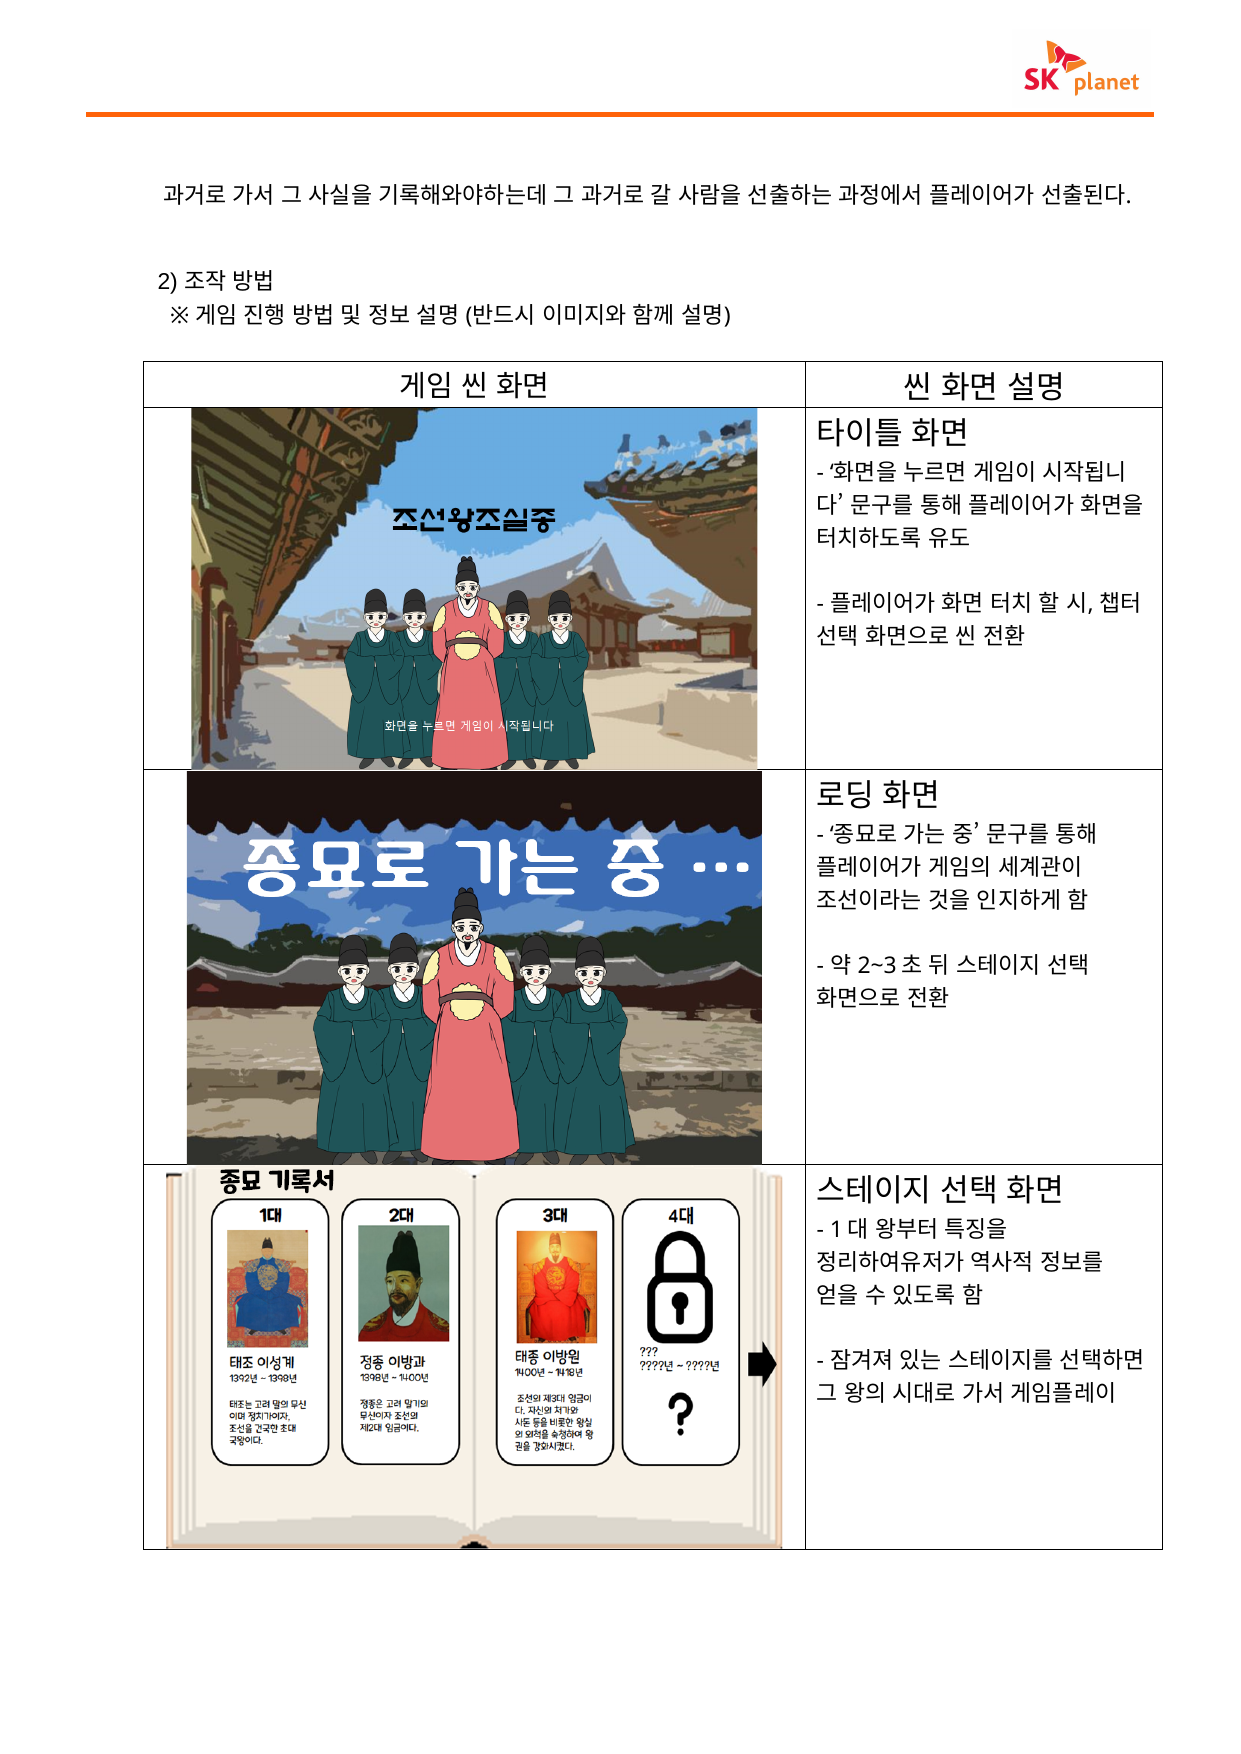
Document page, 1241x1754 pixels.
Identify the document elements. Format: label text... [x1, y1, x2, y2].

text ※ 게임 진행 방법 및 정보 설명 (반드시 이미지와 함께 설명) [155, 296, 1152, 361]
table_header 게임 씬 화면 [144, 362, 805, 407]
picture [1012, 29, 1152, 108]
table_cell [784, 1165, 805, 1549]
table_cell [144, 770, 186, 1164]
table_cell 타이틀 화면 - ‘화면을 누르면 게임이 시작됩니다’ 문구를 통해 플레이어가 화면을 터치하도록 유도 - 플레이어가 화면 터치 할 시, 챕터 선택 화면으로 씬 전환 [806, 408, 1162, 769]
table_cell 로딩 화면 - ‘종묘로 가는 중’ 문구를 통해 플레이어가 게임의 세계관이 조선이라는 것을 인지하게 함 - 약 2~3초 뒤 스테이지 선택 화면으로 전환 [806, 770, 1162, 1164]
table_cell [144, 1165, 165, 1549]
text 2) 조작 방법 [155, 263, 1152, 296]
table_cell 스테이지 선택 화면 - 1대 왕부터 특징을 정리하여유저가 역사적 정보를 얻을 수 있도록 함 - 잠겨져 있는 스테이지를 선택하면 그 왕의 시대로 가서 게임플레이 [806, 1165, 1162, 1549]
text 과거로 가서 그 사실을 기록해와야하는데 그 과거로 갈 사람을 선출하는 과정에서 플레이어가 선출된다. [155, 177, 1152, 211]
table_cell [758, 408, 805, 769]
table_cell [144, 408, 191, 769]
table_cell [762, 770, 805, 1164]
table_header 씬 화면 설명 [806, 362, 1162, 407]
picture [165, 408, 784, 1549]
